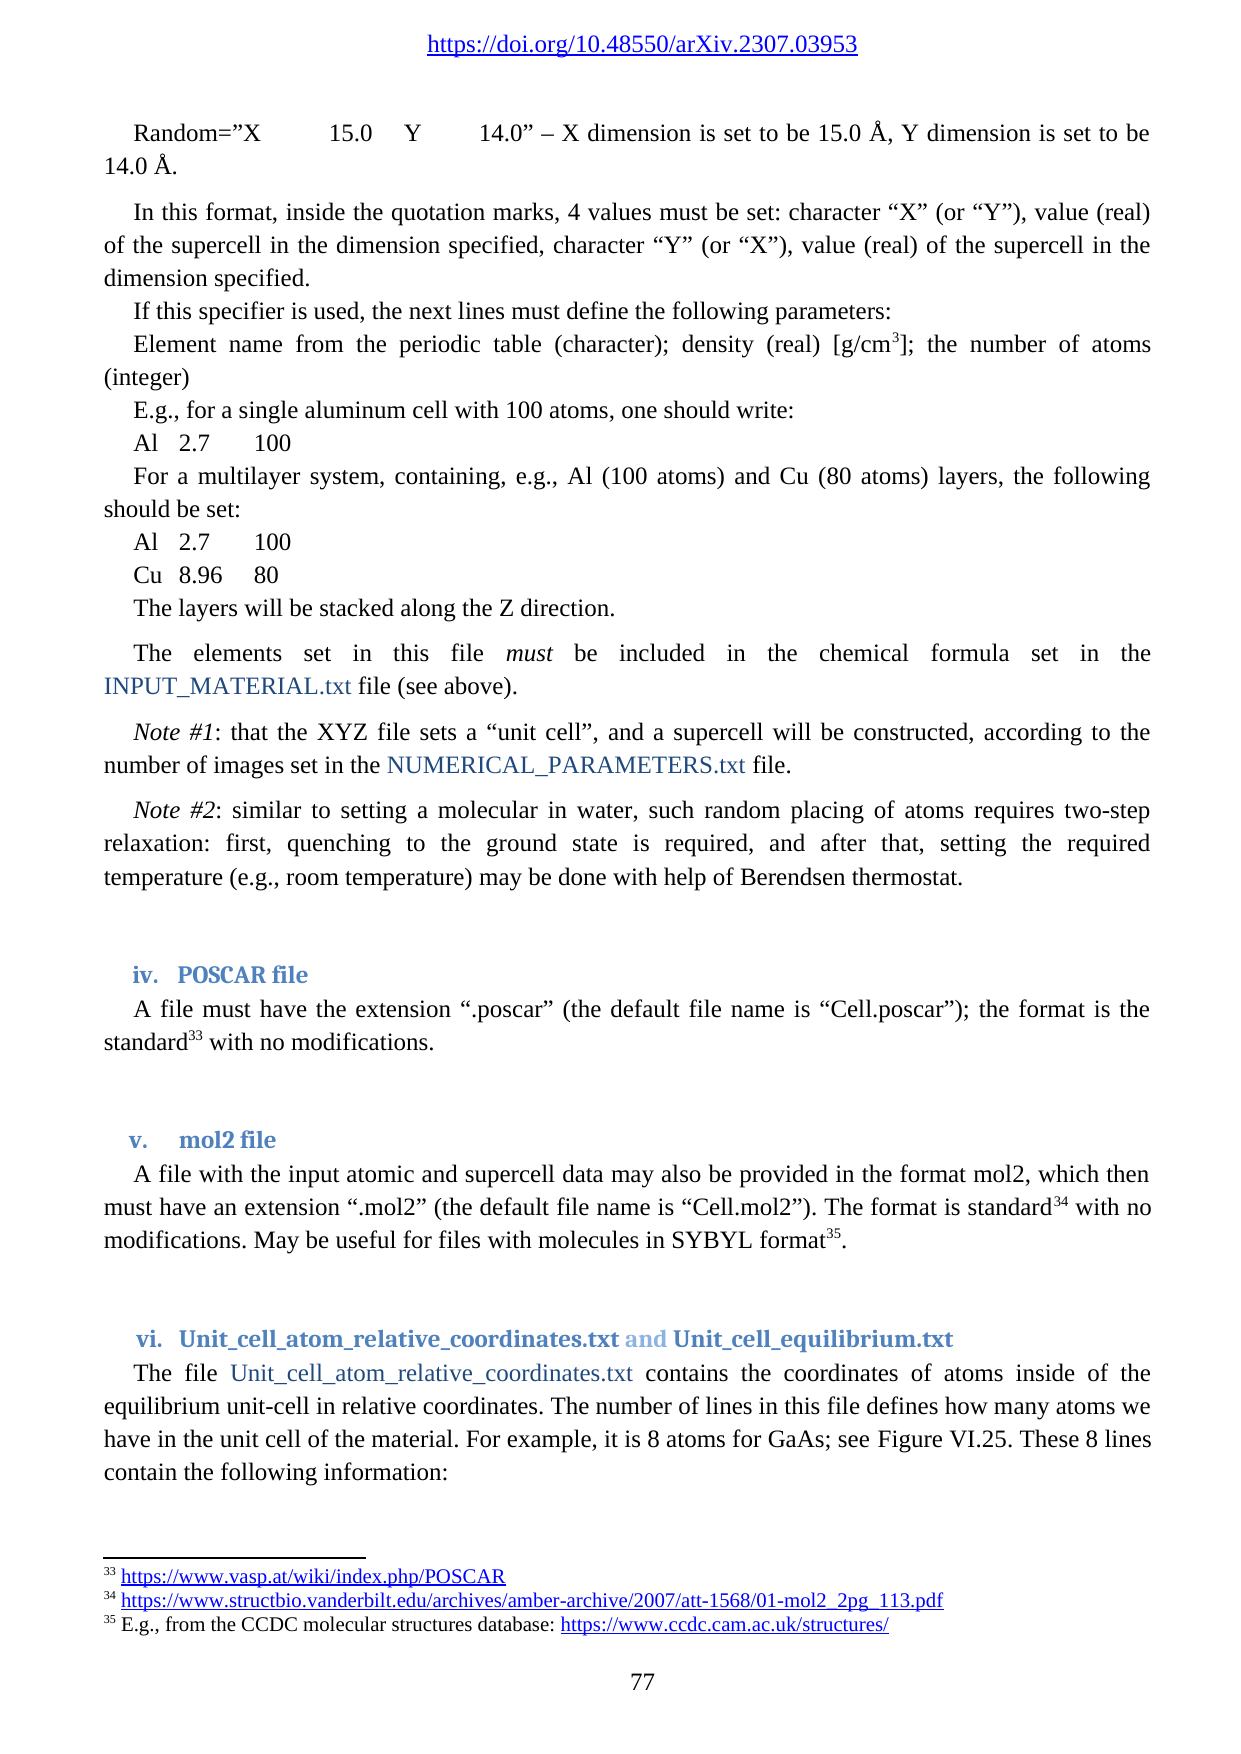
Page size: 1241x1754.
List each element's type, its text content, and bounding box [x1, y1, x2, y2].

subtitle POSCAR file [158, 961, 1152, 990]
text Cu 8.96 80 [103, 560, 1152, 589]
text Al 2.7 100 [103, 428, 1152, 457]
text In this format, inside the quotation marks, 4 values must be set: character “X” (or “Y”), value (real) of the supercell in the dimension specified, character “Y” (or “X”), value (real) of the supercell in the dimension specified. [103, 197, 1152, 291]
text Random=”X 15.0 Y 14.0” – X dimension is set to be 15.0 Å, Y dimension is set to be 14.0 Å. [103, 118, 1152, 180]
text Note #1: that the XYZ file sets a “unit cell”, and a supercell will be constructed, according to the number of images set in the NUMERICAL_PARAMETERS.txt file. [103, 717, 1152, 779]
text A file with the input atomic and supercell data may also be provided in the format mol2, which then must have an extension “.mol2” (the default file name is “Cell.mol2”). The format is standard with no modifications. May be useful for files with molecules in SYBYL format. [103, 1159, 1152, 1254]
subtitle Unit_cell_atom_relative_coordinates.txt and Unit_cell_equilibrium.txt [148, 1325, 1152, 1353]
subtitle mol2 file [133, 1126, 1152, 1155]
text The elements set in this file must be included in the chemical formula set in the INPUT_MATERIAL.txt file (see above). [103, 638, 1152, 700]
text If this specifier is used, the next lines must define the following parameters: [103, 296, 1152, 324]
text Note #2: similar to setting a molecular in water, such random placing of atoms requires two-step relaxation: first, quenching to the ground state is required, and after that, setting the required temperature (e.g., room temperature) may be done with help of Berendsen thermostat. [103, 796, 1152, 890]
text Al 2.7 100 [103, 527, 1152, 556]
text The layers will be stacked along the Z direction. [103, 593, 1152, 622]
text E.g., for a single aluminum cell with 100 atoms, one should write: [103, 395, 1152, 423]
text A file must have the extension “.poscar” (the default file name is “Cell.poscar”); the format is the standard with no modifications. [103, 994, 1152, 1056]
text Element name from the periodic table (character); density (real) [g/cm3]; the number of atoms (integer) [103, 329, 1152, 391]
text For a multilayer system, containing, e.g., Al (100 atoms) and Cu (80 atoms) layers, the following should be set: [103, 461, 1152, 523]
